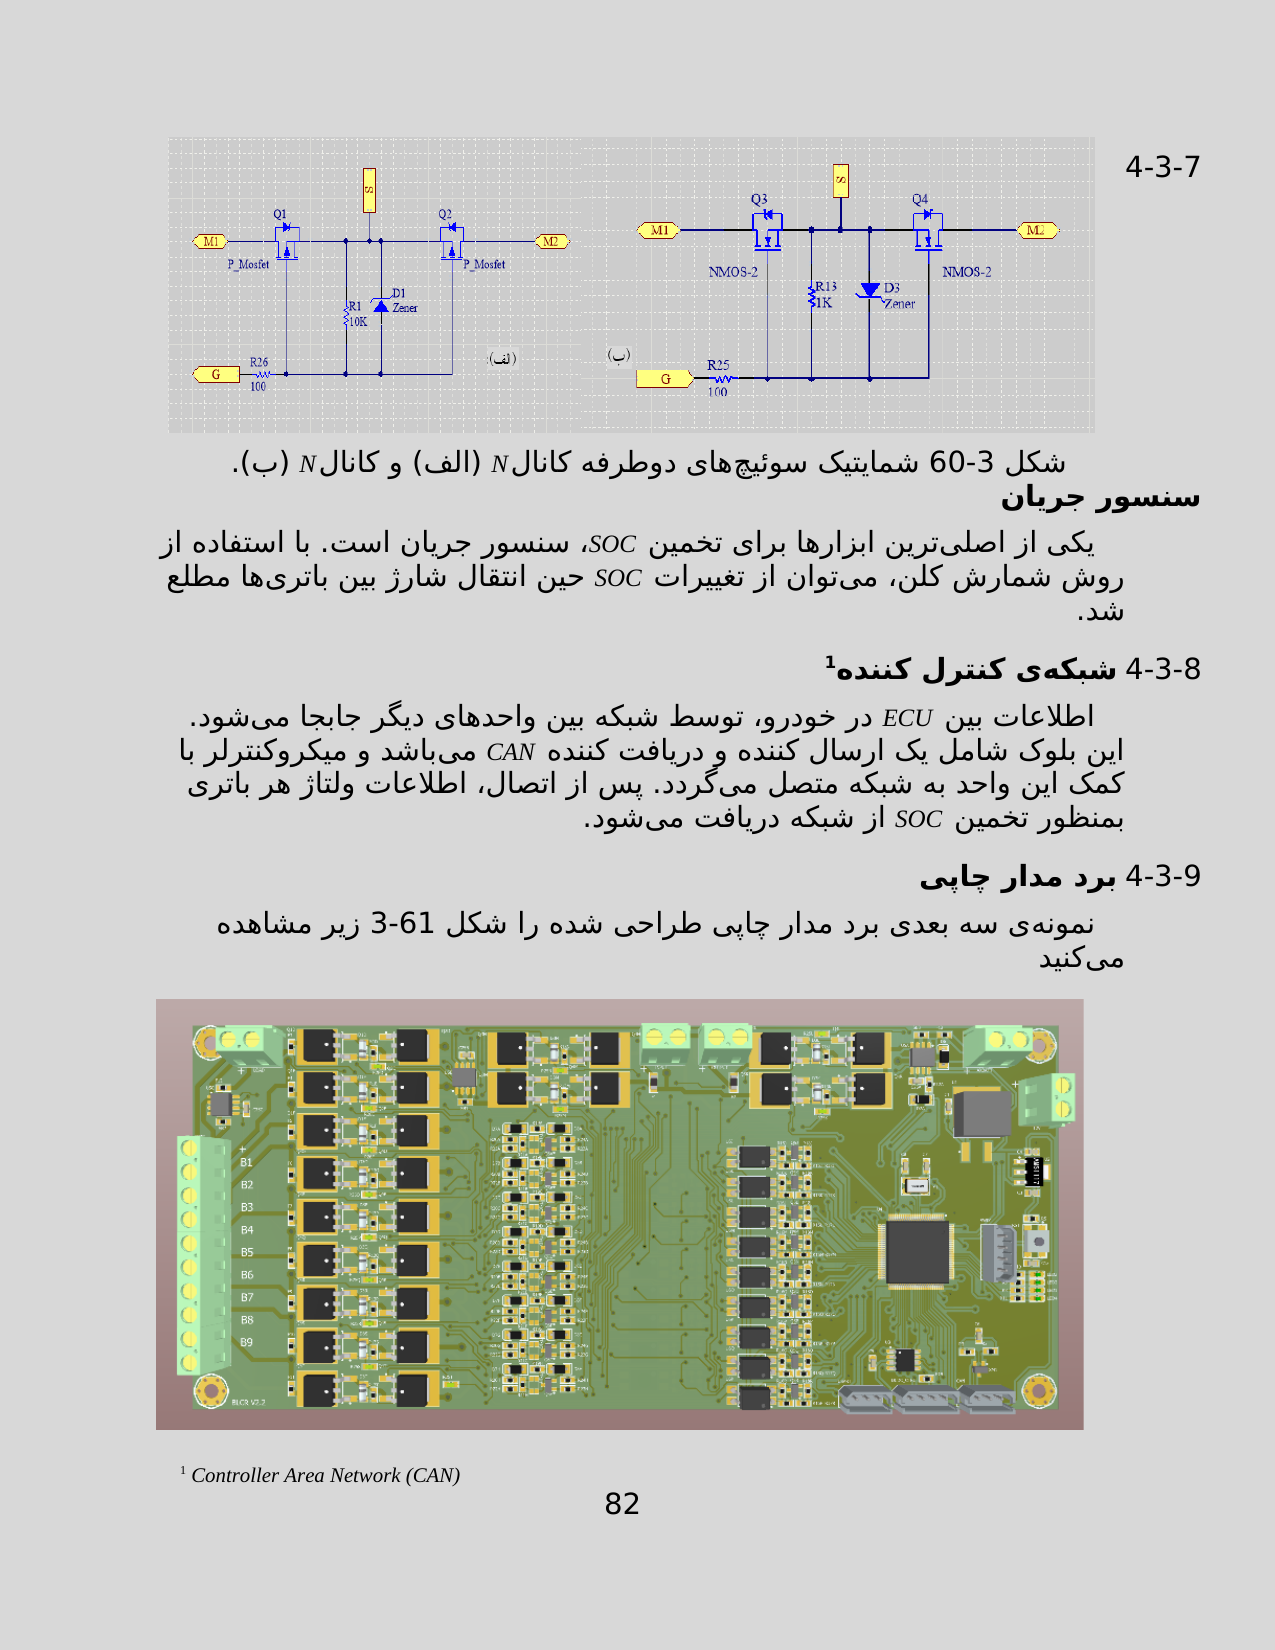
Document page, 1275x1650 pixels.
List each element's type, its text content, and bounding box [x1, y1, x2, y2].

picture [168, 137, 1095, 433]
table_header [150, 987, 1125, 1442]
table_header [161, 125, 1136, 445]
picture [156, 999, 1084, 1430]
subtitle برد مدار چاپی [150, 860, 1125, 894]
text یکی از اصلی‌ترین ابزار‌ها برای تخمین SOC، سنسور جریان است. با استفاده از روش شمارش کلن، می‌توان از تغییرات SOC حین انتقال شارژ بین باتری‌ها مطلع شد. [150, 526, 1125, 627]
text اطلاعات بین ECU در خودرو، توسط شبکه بین واحد‌های دیگر جابجا می‌شود. این بلوک شامل یک ارسال کننده و دریافت کننده CAN می‌باشد و میکروکنترلر با کمک این واحد به شبکه متصل می‌گردد. پس از اتصال، اطلاعات ولتاژ هر باتری بمنظور تخمین SOC از شبکه دریافت می‌شود. [150, 699, 1125, 835]
subtitle شبکه‌ی کنترل کننده [150, 652, 1125, 686]
